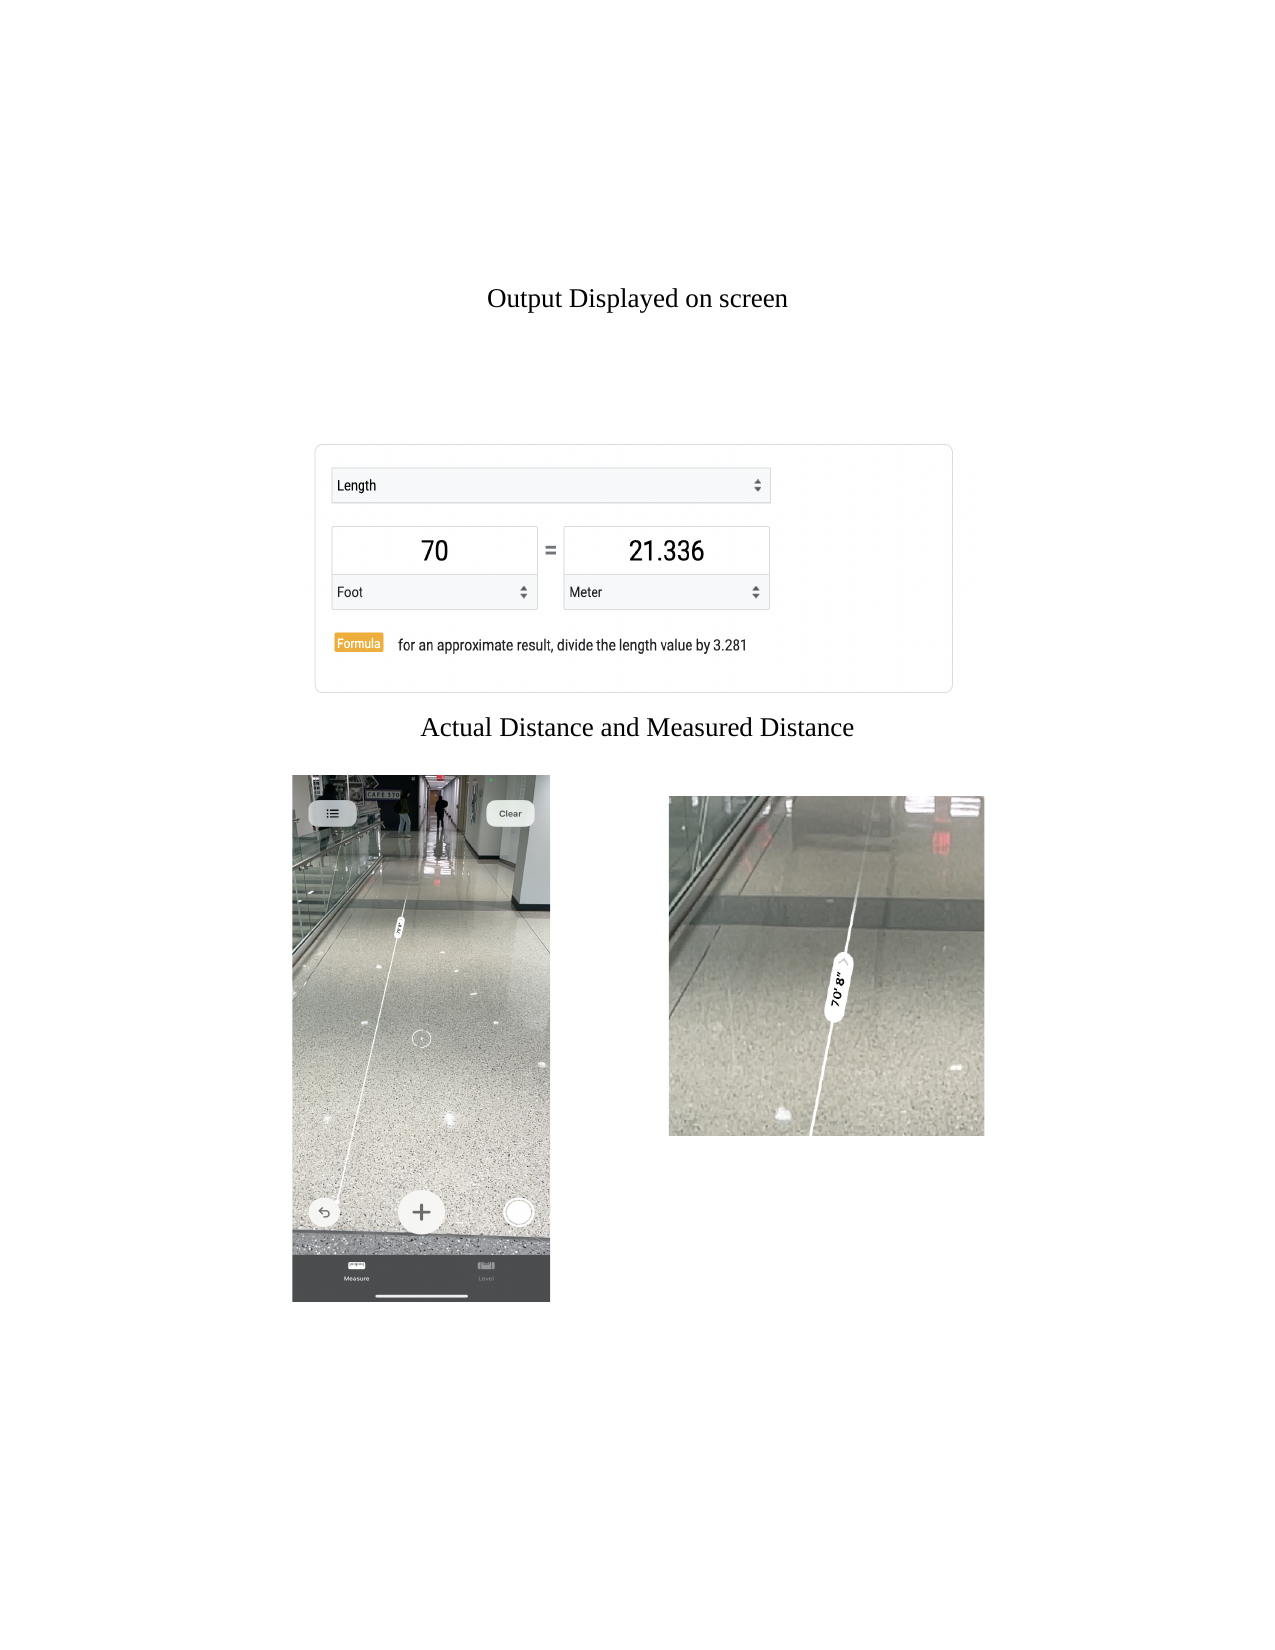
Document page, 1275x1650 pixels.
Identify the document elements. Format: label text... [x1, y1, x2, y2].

picture [668, 796, 985, 1136]
text Actual Distance and Measured Distance [150, 711, 1125, 742]
text Output Displayed on screen [150, 282, 1125, 313]
picture [291, 434, 984, 696]
picture [292, 775, 550, 1302]
